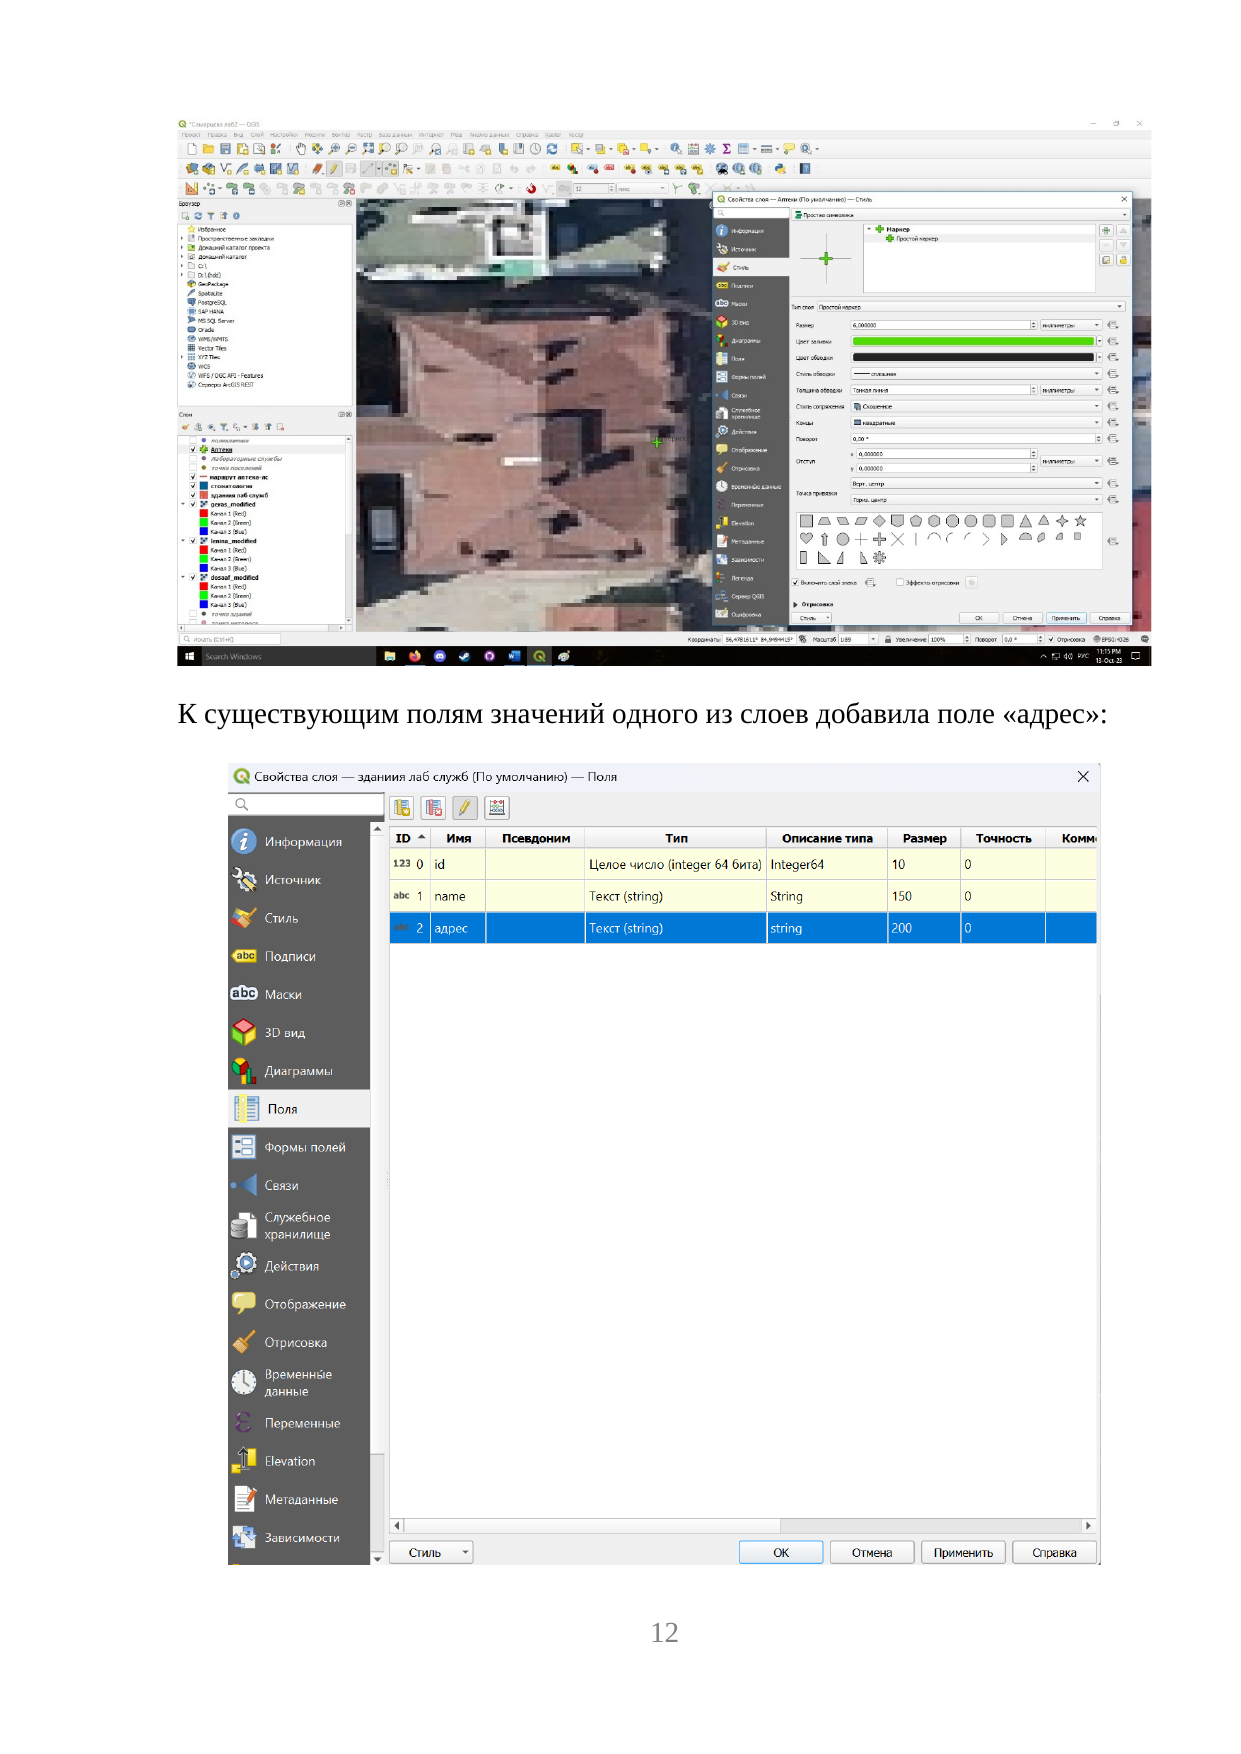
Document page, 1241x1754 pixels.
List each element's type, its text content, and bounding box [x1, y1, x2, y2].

picture [177, 118, 1152, 666]
text К существующим полям значений одного из слоев добавила поле «адрес»: [177, 697, 1152, 730]
picture [228, 763, 1101, 1565]
